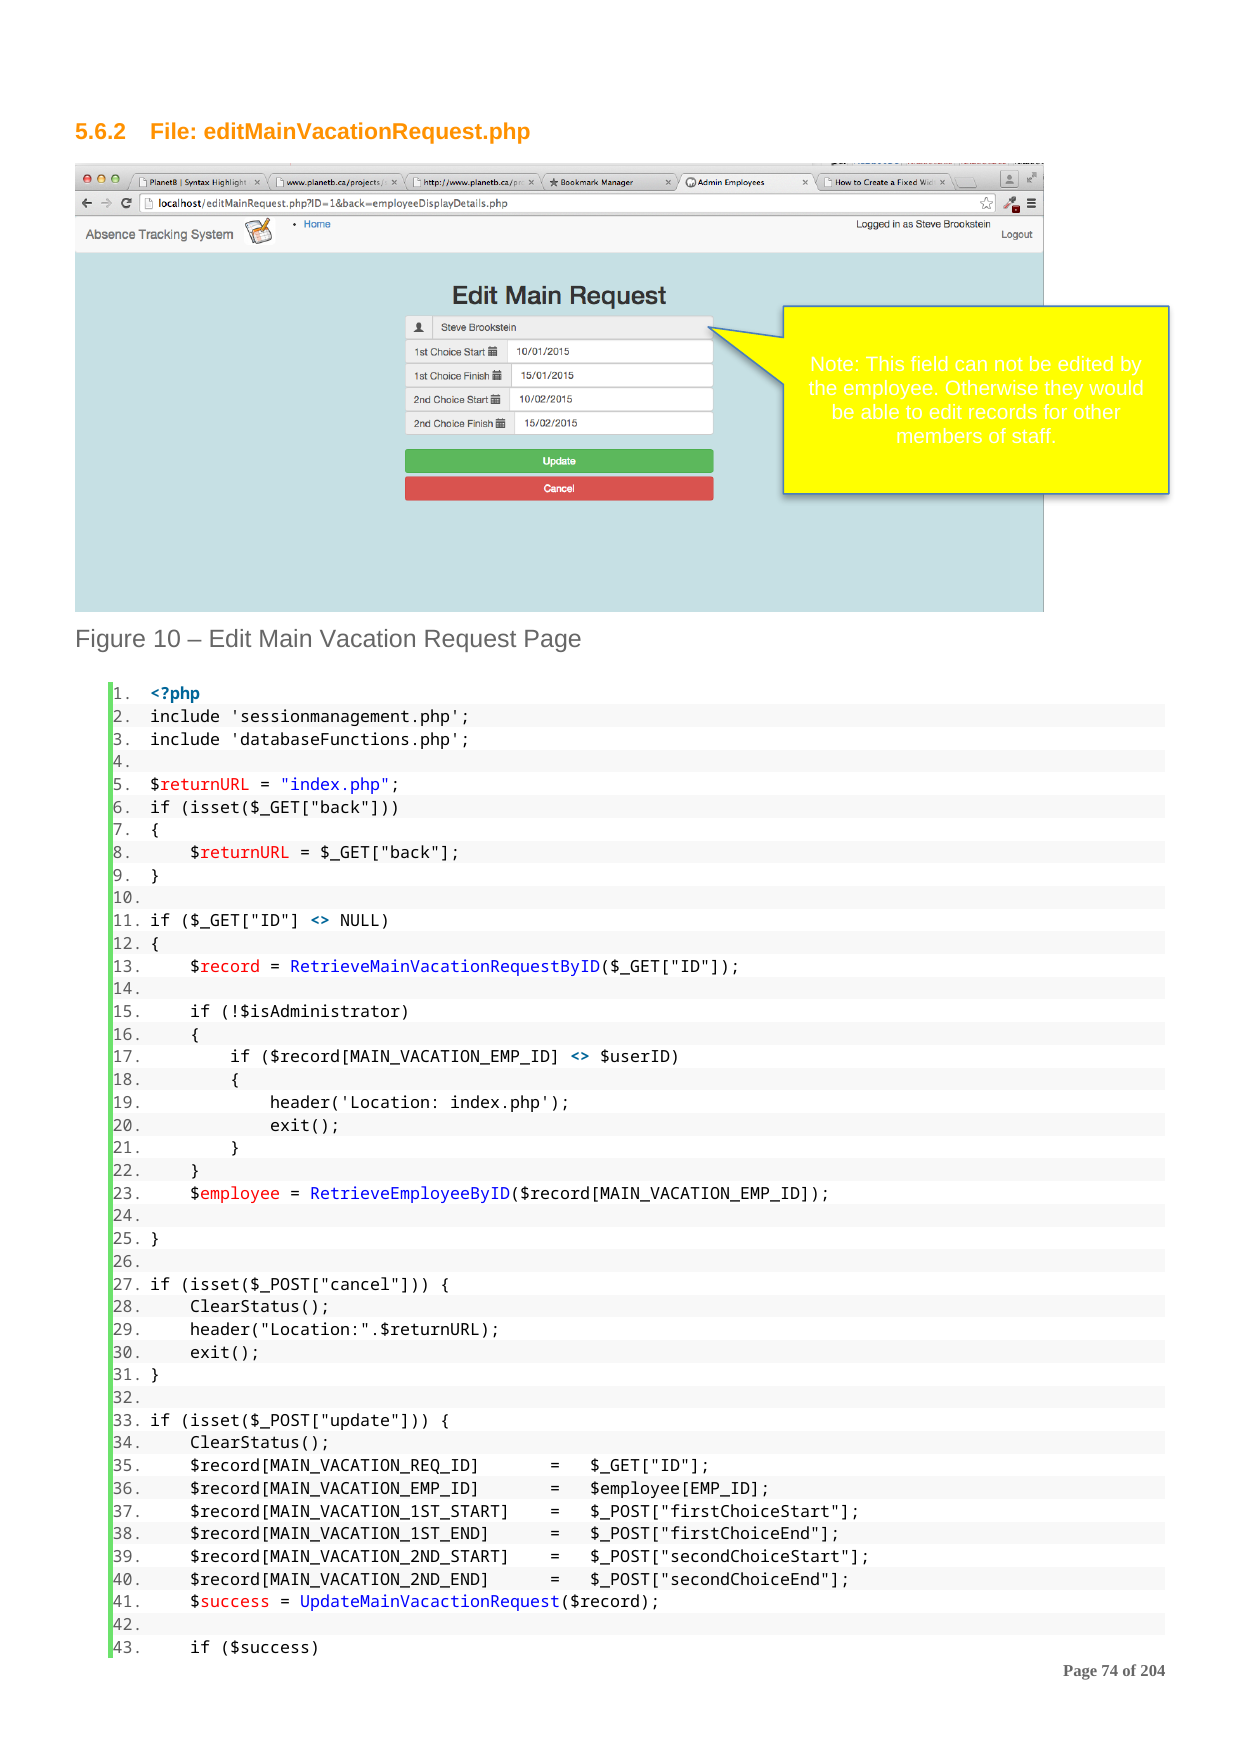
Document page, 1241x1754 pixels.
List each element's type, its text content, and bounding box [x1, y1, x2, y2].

list { [113, 1022, 1165, 1045]
list $record = RetrieveMainVacationRequestByID($_GET["ID"]); [113, 954, 1165, 977]
list if ($record[MAIN_VACATION_EMP_ID] <> $userID) [113, 1045, 1165, 1068]
list } [113, 863, 1165, 886]
subtitle File: editMainVacationRequest.php [75, 118, 1165, 144]
list } [113, 1363, 1165, 1386]
list <?php [113, 682, 1165, 704]
list if (isset($_GET["back"])) [113, 795, 1165, 818]
picture [75, 163, 1044, 612]
list header('Location: index.php'); [113, 1090, 1165, 1113]
text Figure 8 – Edit Main Vacation Request Page [75, 624, 1165, 652]
list } [113, 1158, 1165, 1181]
list ClearStatus(); [113, 1295, 1165, 1317]
list include 'sessionmanagement.php'; [113, 704, 1165, 727]
list { [113, 818, 1165, 841]
list if (isset($_POST["update"])) { [113, 1408, 1165, 1431]
list $record[MAIN_VACATION_1ST_END] = $_POST["firstChoiceEnd"]; [113, 1522, 1165, 1544]
list $record[MAIN_VACATION_2ND_START] = $_POST["secondChoiceStart"]; [113, 1544, 1165, 1567]
list $employee = RetrieveEmployeeByID($record[MAIN_VACATION_EMP_ID]); [113, 1181, 1165, 1204]
list exit(); [113, 1113, 1165, 1136]
list if (!$isAdministrator) [113, 999, 1165, 1022]
list { [113, 931, 1165, 954]
list if (isset($_POST["cancel"])) { [113, 1272, 1165, 1295]
list { [113, 1068, 1165, 1090]
list header("Location:".$returnURL); [113, 1317, 1165, 1340]
list $record[MAIN_VACATION_EMP_ID] = $employee[EMP_ID]; [113, 1476, 1165, 1499]
list } [113, 1136, 1165, 1158]
list $returnURL = "index.php"; [113, 772, 1165, 795]
list } [113, 1227, 1165, 1249]
list $returnURL = $_GET["back"]; [113, 841, 1165, 863]
list $record[MAIN_VACATION_1ST_START] = $_POST["firstChoiceStart"]; [113, 1499, 1165, 1522]
list exit(); [113, 1340, 1165, 1363]
list $record[MAIN_VACATION_2ND_END] = $_POST["secondChoiceEnd"]; [113, 1567, 1165, 1590]
list include 'databaseFunctions.php'; [113, 727, 1165, 750]
list $success = UpdateMainVacactionRequest($record); [113, 1590, 1165, 1613]
list ClearStatus(); [113, 1431, 1165, 1454]
list if ($_GET["ID"] <> NULL) [113, 909, 1165, 931]
list if ($success) [113, 1635, 1165, 1658]
list $record[MAIN_VACATION_REQ_ID] = $_GET["ID"]; [113, 1454, 1165, 1476]
